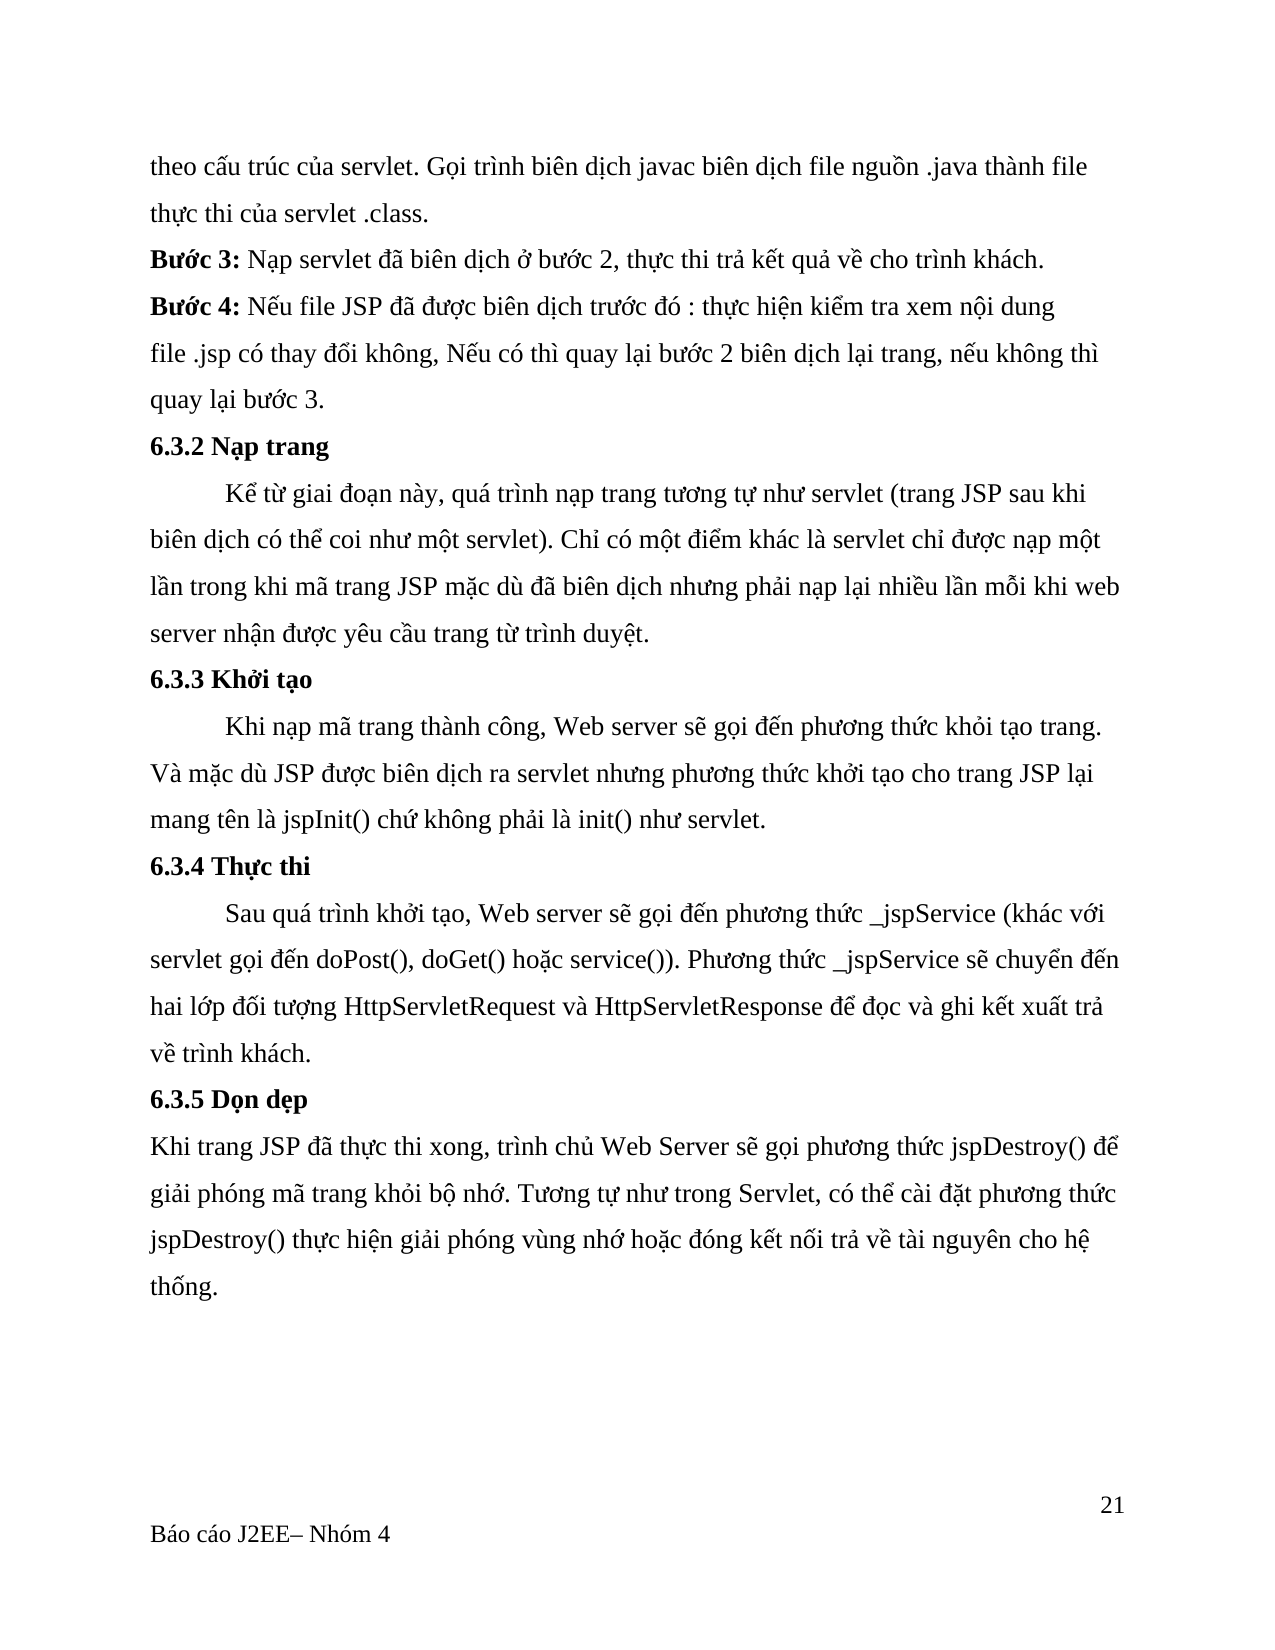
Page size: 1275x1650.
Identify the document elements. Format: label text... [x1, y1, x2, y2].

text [150, 150, 1125, 461]
text Khi nạp mã trang thành công, Web server sẽ gọi đến phương thức khỏi tạo trang. Và mặc dù JSP được biên dịch ra servlet nhưng phương thức khởi tạo cho trang JSP lại mang tên là jspInit() chứ không phải là init() như servlet. 6.3.4 Thực thi [150, 710, 1125, 881]
text Kể từ giai đoạn này, quá trình nạp trang tương tự như servlet (trang JSP sau khi biên dịch có thể coi như một servlet). Chỉ có một điểm khác là servlet chỉ được nạp một lần trong khi mã trang JSP mặc dù đã biên dịch nhưng phải nạp lại nhiều lần mỗi khi web server nhận được yêu cầu trang từ trình duyệt. 6.3.3 Khởi tạo [150, 477, 1125, 694]
text Sau quá trình khởi tạo, Web server sẽ gọi đến phương thức _jspService (khác với servlet gọi đến doPost(), doGet() hoặc service()). Phương thức _jspService sẽ chuyển đến hai lớp đối tượng HttpServletRequest và HttpServletResponse để đọc và ghi kết xuất trả về trình khách. 6.3.5 Dọn dẹp [150, 897, 1125, 1114]
text Khi trang JSP đã thực thi xong, trình chủ Web Server sẽ gọi phương thức jspDestroy() để giải phóng mã trang khỏi bộ nhớ. Tương tự như trong Servlet, có thể cài đặt phương thức jspDestroy() thực hiện giải phóng vùng nhớ hoặc đóng kết nối trả về tài nguyên cho hệ thống. [150, 1130, 1125, 1301]
